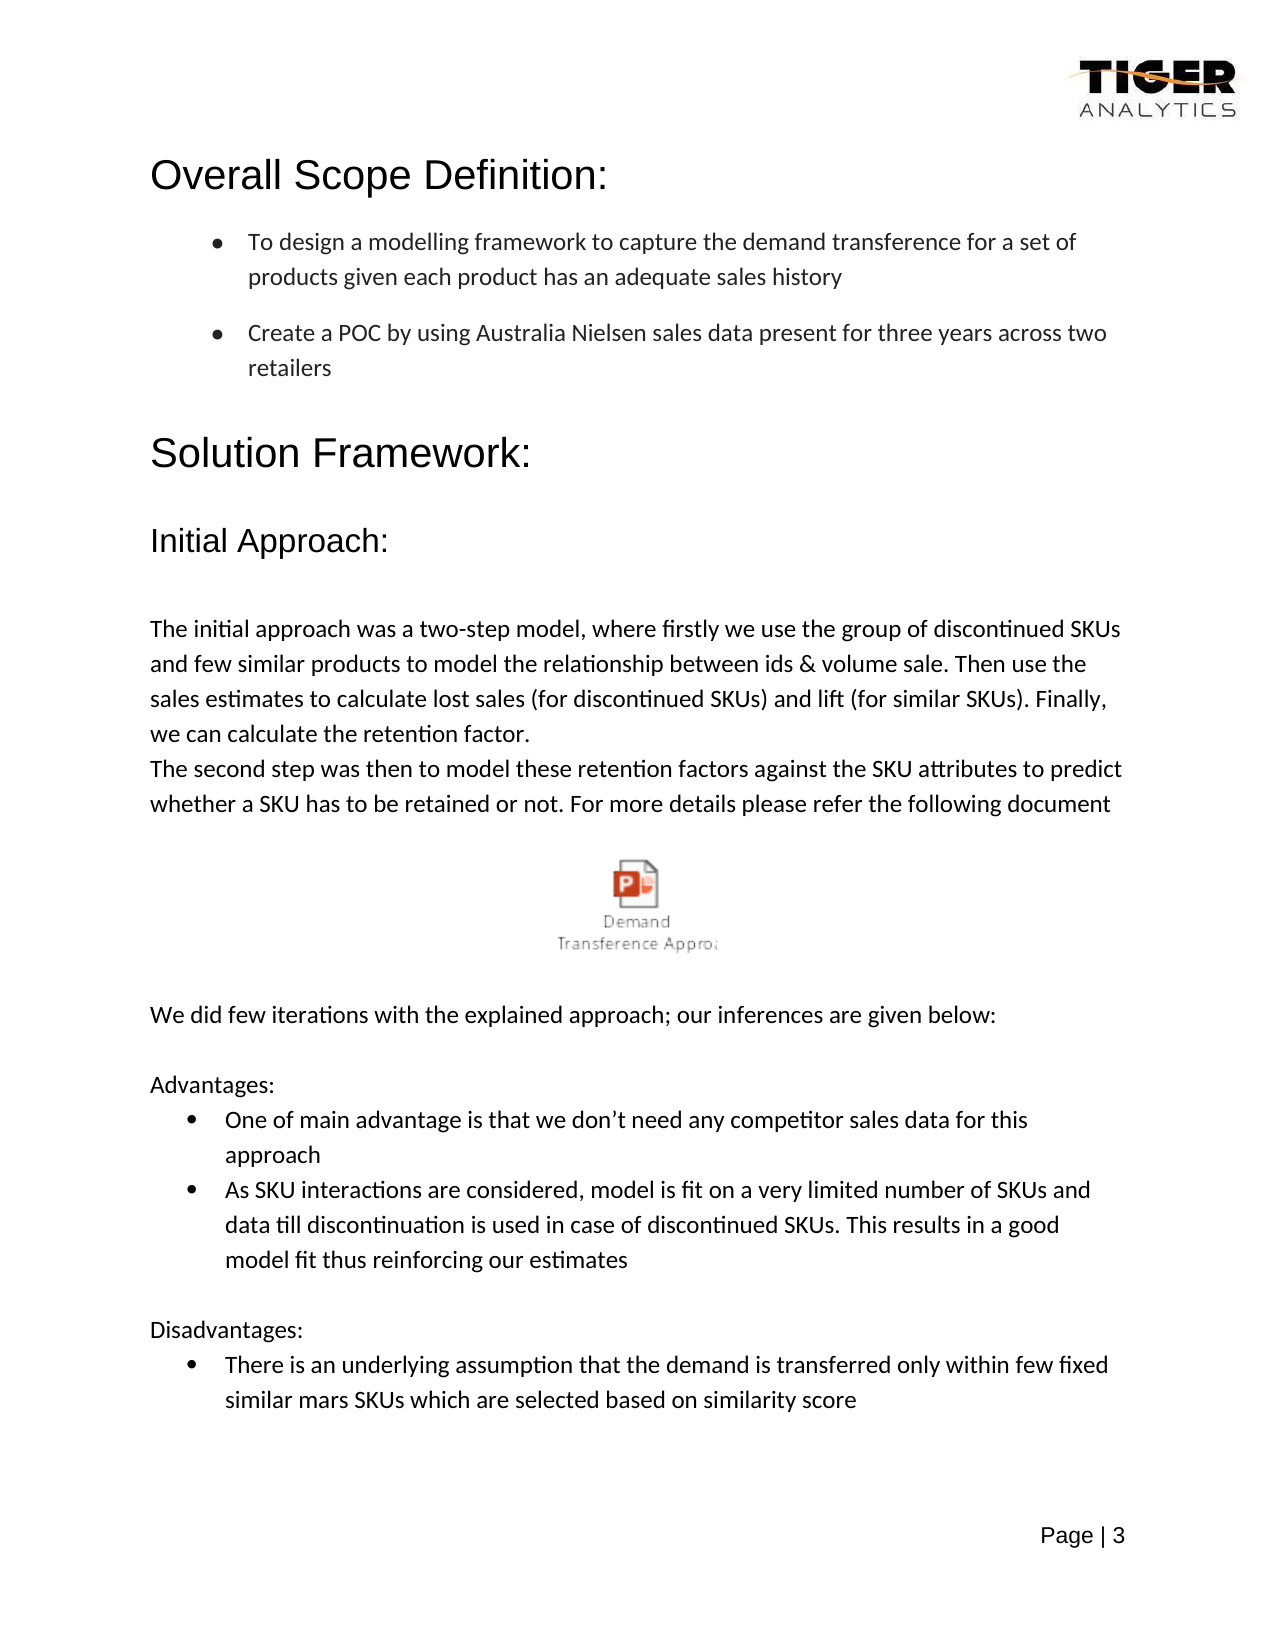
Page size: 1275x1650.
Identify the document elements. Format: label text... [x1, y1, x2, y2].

text The second step was then to model these retention factors against the SKU attributes to predict whether a SKU has to be retained or not. For more details please refer the following document [150, 753, 1125, 818]
text Disadvantages: [150, 1315, 1125, 1345]
picture [1062, 0, 1255, 177]
list To design a modelling framework to capture the demand transference for a set of products given each product has an adequate sales history [210, 226, 1125, 291]
subtitle Initial Approach: [150, 521, 1125, 559]
text Advantages: [150, 1070, 1125, 1100]
text The initial approach was a two-step model, where firstly we use the group of discontinued SKUs and few similar products to model the relationship between ids & volume sale. Then use the sales estimates to calculate lost sales (for discontinued SKUs) and lift (for similar SKUs). Finally, we can calculate the retention factor. [150, 613, 1125, 748]
list One of main advantage is that we don’t need any competitor sales data for this approach [187, 1105, 1125, 1170]
list As SKU interactions are considered, model is fit on a very limited number of SKUs and data till discontinuation is used in case of discontinued SKUs. This results in a good model fit thus reinforcing our estimates [187, 1175, 1125, 1275]
list Create a POC by using Australia Nielsen sales data present for three years across two retailers [210, 317, 1125, 382]
list There is an underlying assumption that the demand is transferred only within few fixed similar mars SKUs which are selected based on similarity score [187, 1350, 1125, 1415]
subtitle Overall Scope Definition: [150, 150, 1125, 198]
subtitle Solution Framework: [150, 428, 1125, 476]
text We did few iterations with the explained approach; our inferences are given below: [150, 1000, 1125, 1030]
